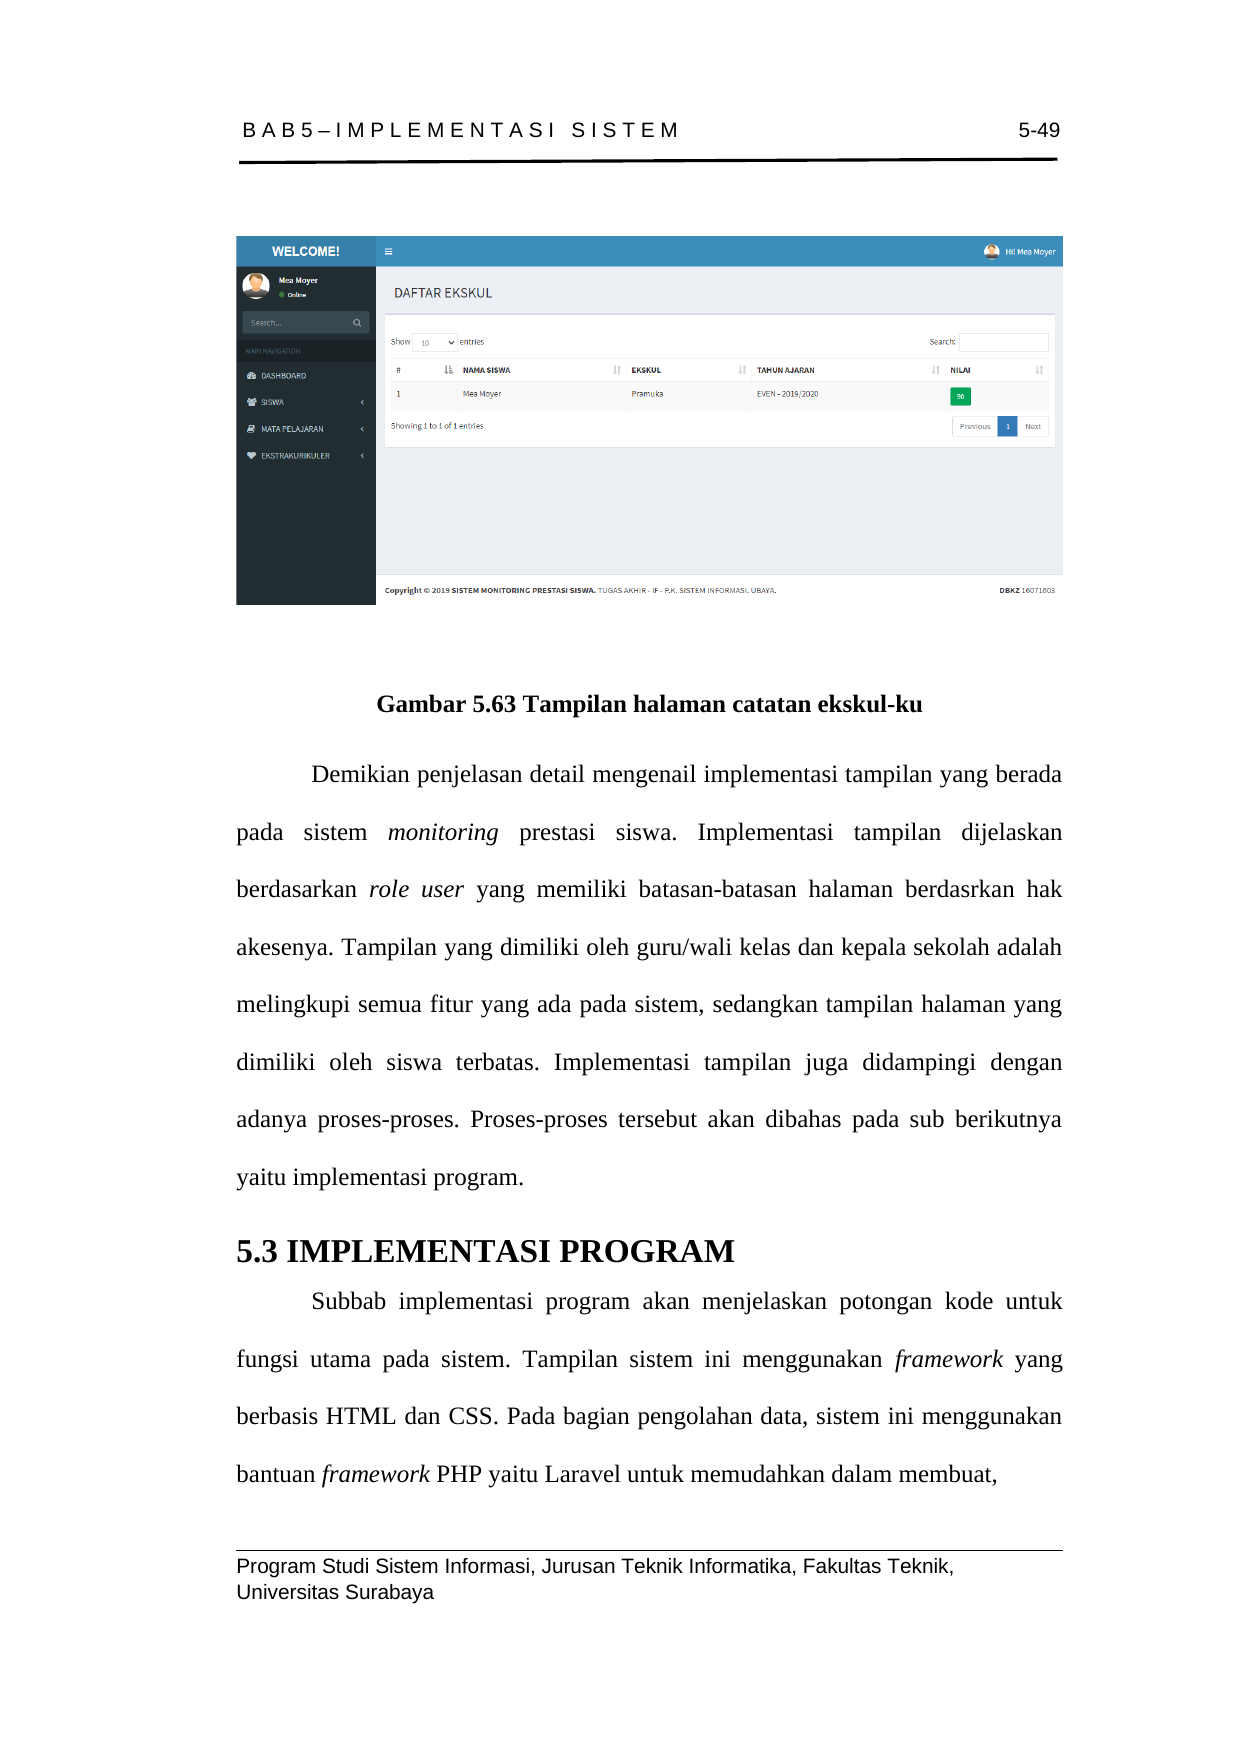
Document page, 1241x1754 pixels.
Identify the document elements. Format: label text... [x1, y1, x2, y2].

text Gambar 5.63 Tampilan halaman catatan ekskul-ku [236, 689, 1063, 718]
text Demikian penjelasan detail mengenail implementasi tampilan yang berada pada sistem monitoring prestasi siswa. Implementasi tampilan dijelaskan berdasarkan role user yang memiliki batasan-batasan halaman berdasrkan hak akesenya. Tampilan yang dimiliki oleh guru/wali kelas dan kepala sekolah adalah melingkupi semua fitur yang ada pada sistem, sedangkan tampilan halaman yang dimiliki oleh siswa terbatas. Implementasi tampilan juga didampingi dengan adanya proses-proses. Proses-proses tersebut akan dibahas pada sub berikutnya yaitu implementasi program. [236, 759, 1063, 1191]
text Subbab implementasi program akan menjelaskan potongan kode untuk fungsi utama pada sistem. Tampilan sistem ini menggunakan framework yang berbasis HTML dan CSS. Pada bagian pengolahan data, sistem ini menggunakan bantuan framework PHP yaitu Laravel untuk memudahkan dalam membuat, [236, 1286, 1063, 1488]
text 5.3 IMPLEMENTASI PROGRAM [236, 1232, 1063, 1270]
picture [236, 236, 1063, 605]
